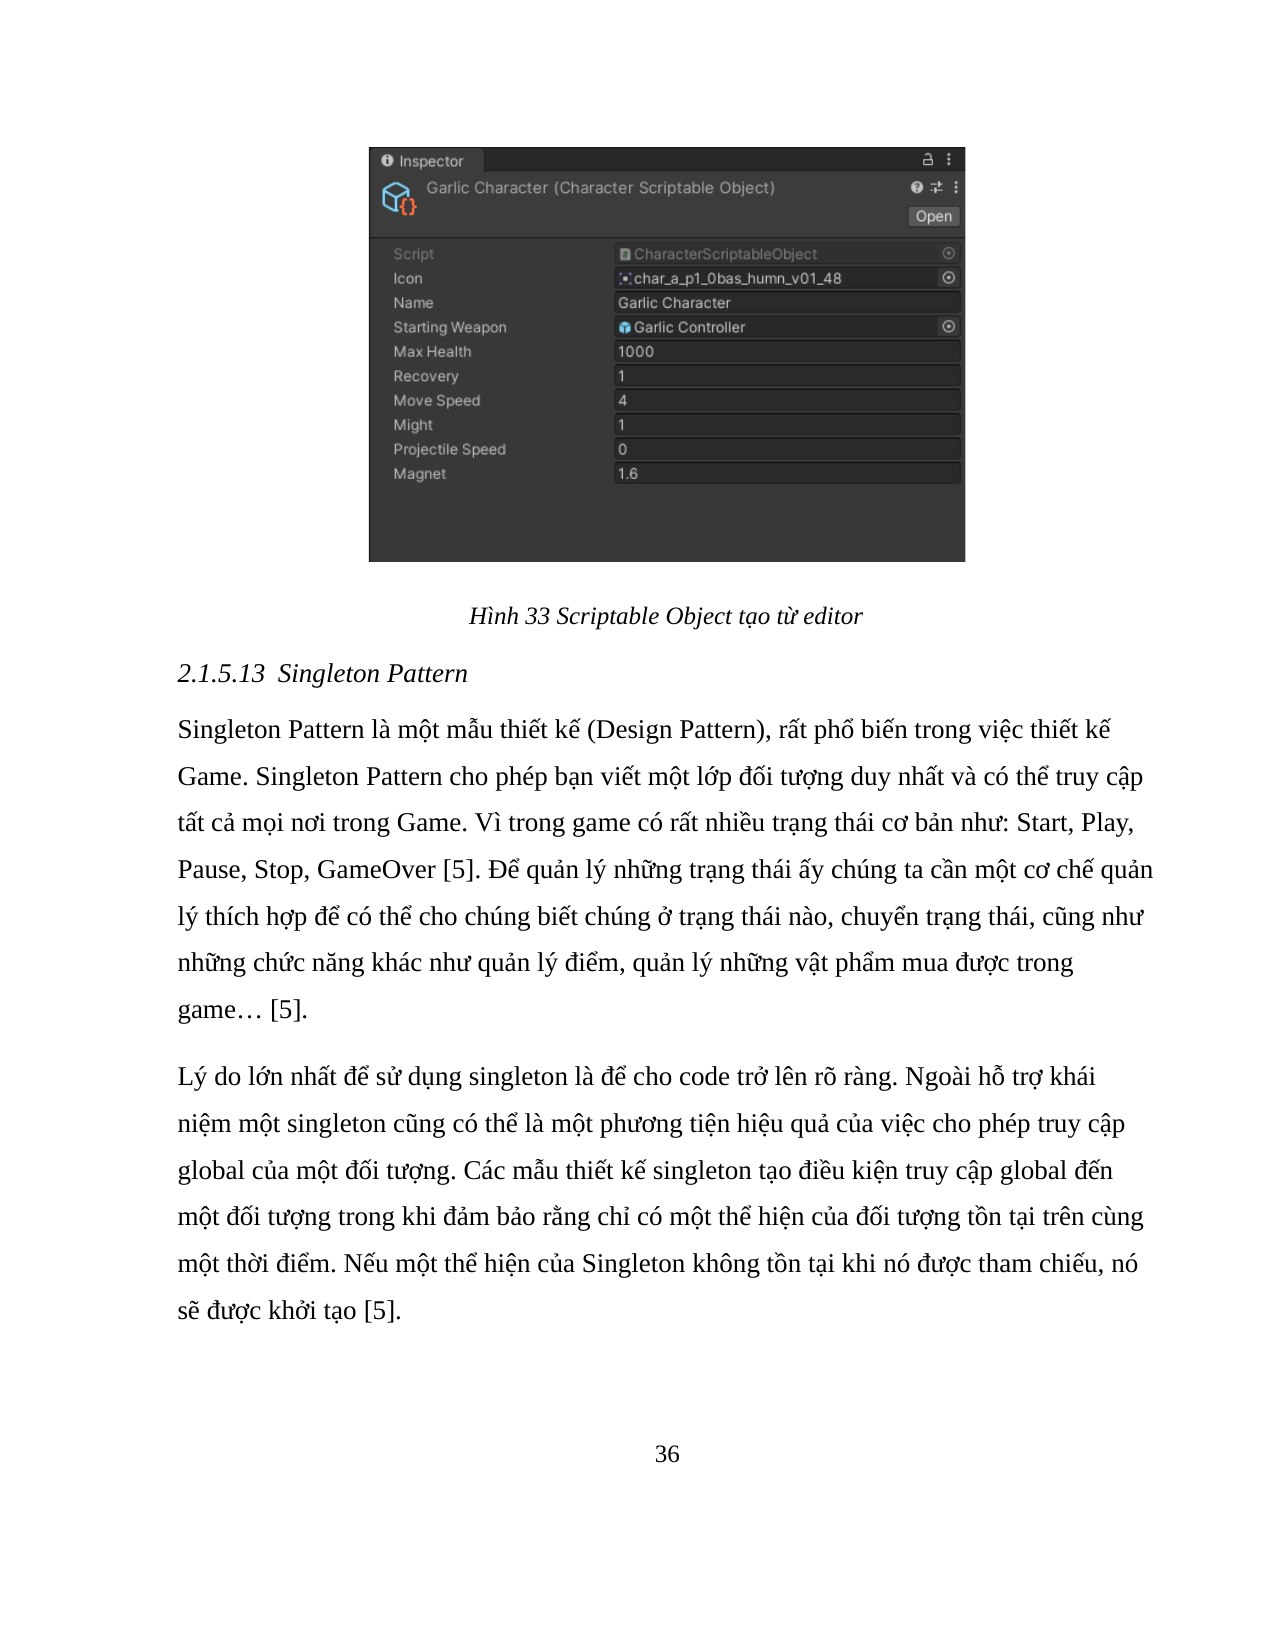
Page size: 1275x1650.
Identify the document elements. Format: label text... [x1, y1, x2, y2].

picture [368, 147, 966, 562]
subtitle Singleton Pattern [177, 657, 1157, 688]
text Hình 33 Scriptable Object tạo từ editor [177, 601, 1157, 630]
text Lý do lớn nhất để sử dụng singleton là để cho code trở lên rõ ràng. Ngoài hỗ trợ khái niệm một singleton cũng có thể là một phương tiện hiệu quả của việc cho phép truy cập global của một đối tượng. Các mẫu thiết kế singleton tạo điều kiện truy cập global đến một đối tượng trong khi đảm bảo rằng chỉ có một thể hiện của đối tượng tồn tại trên cùng một thời điểm. Nếu một thể hiện của Singleton không tồn tại khi nó được tham chiếu, nó sẽ được khởi tạo . [177, 1061, 1157, 1325]
text Singleton Pattern là một mẫu thiết kế (Design Pattern), rất phổ biến trong việc thiết kế Game. Singleton Pattern cho phép bạn viết một lớp đối tượng duy nhất và có thể truy cập tất cả mọi nơi trong Game. Vì trong game có rất nhiều trạng thái cơ bản như: Start, Play, Pause, Stop, GameOver . Để quản lý những trạng thái ấy chúng ta cần một cơ chế quản lý thích hợp để có thể cho chúng biết chúng ở trạng thái nào, chuyển trạng thái, cũng như những chức năng khác như quản lý điểm, quản lý những vật phẩm mua được trong game… . [177, 713, 1157, 1024]
